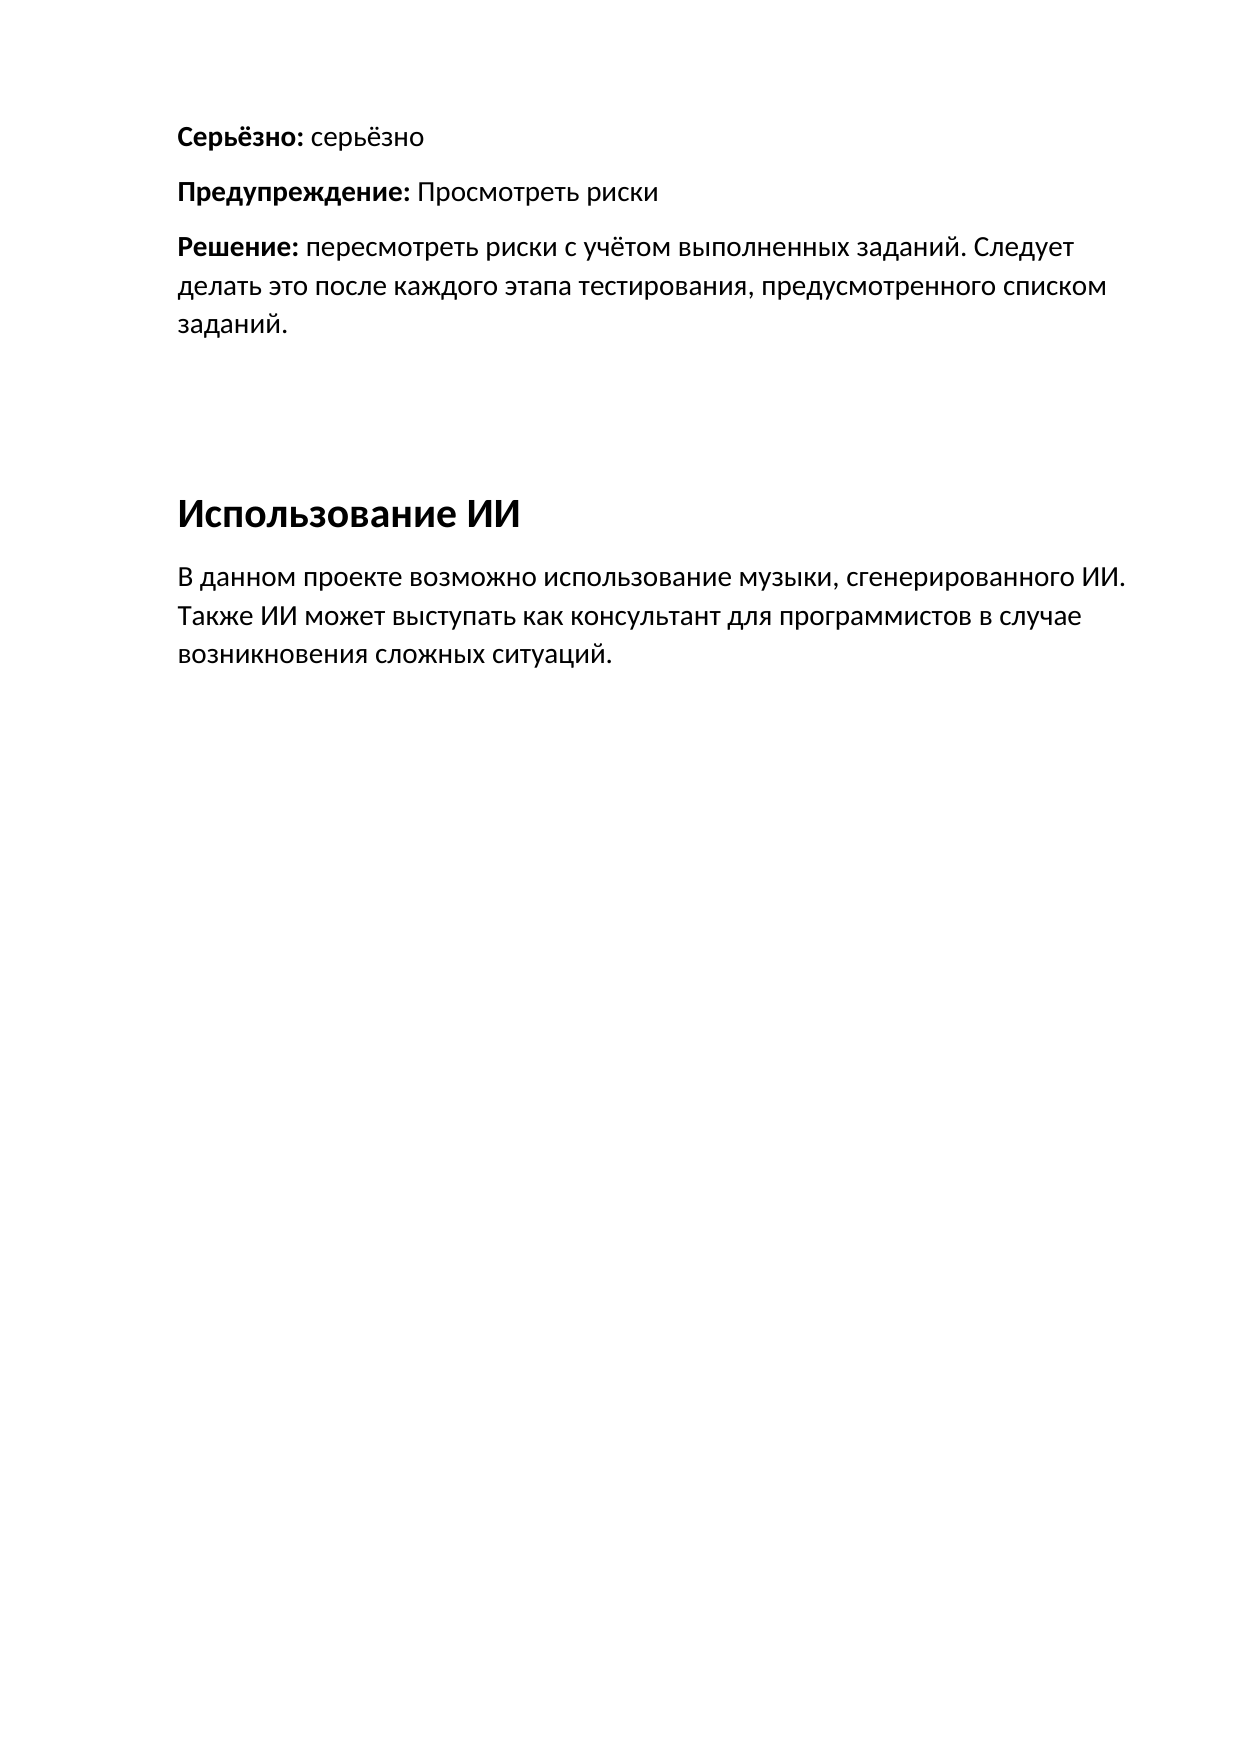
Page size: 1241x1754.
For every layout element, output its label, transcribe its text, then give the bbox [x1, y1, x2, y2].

text Решение: пересмотреть риски с учётом выполненных заданий. Следует делать это после каждого этапа тестирования, предусмотренного списком заданий. [177, 228, 1152, 341]
text В данном проекте возможно использование музыки, сгенерированного ИИ. Также ИИ может выступать как консультант для программистов в случае возникновения сложных ситуаций. [177, 558, 1152, 671]
text Использование ИИ [177, 487, 1152, 538]
text Серьёзно: серьёзно [177, 118, 1152, 154]
text Предупреждение: Просмотреть риски [177, 173, 1152, 209]
